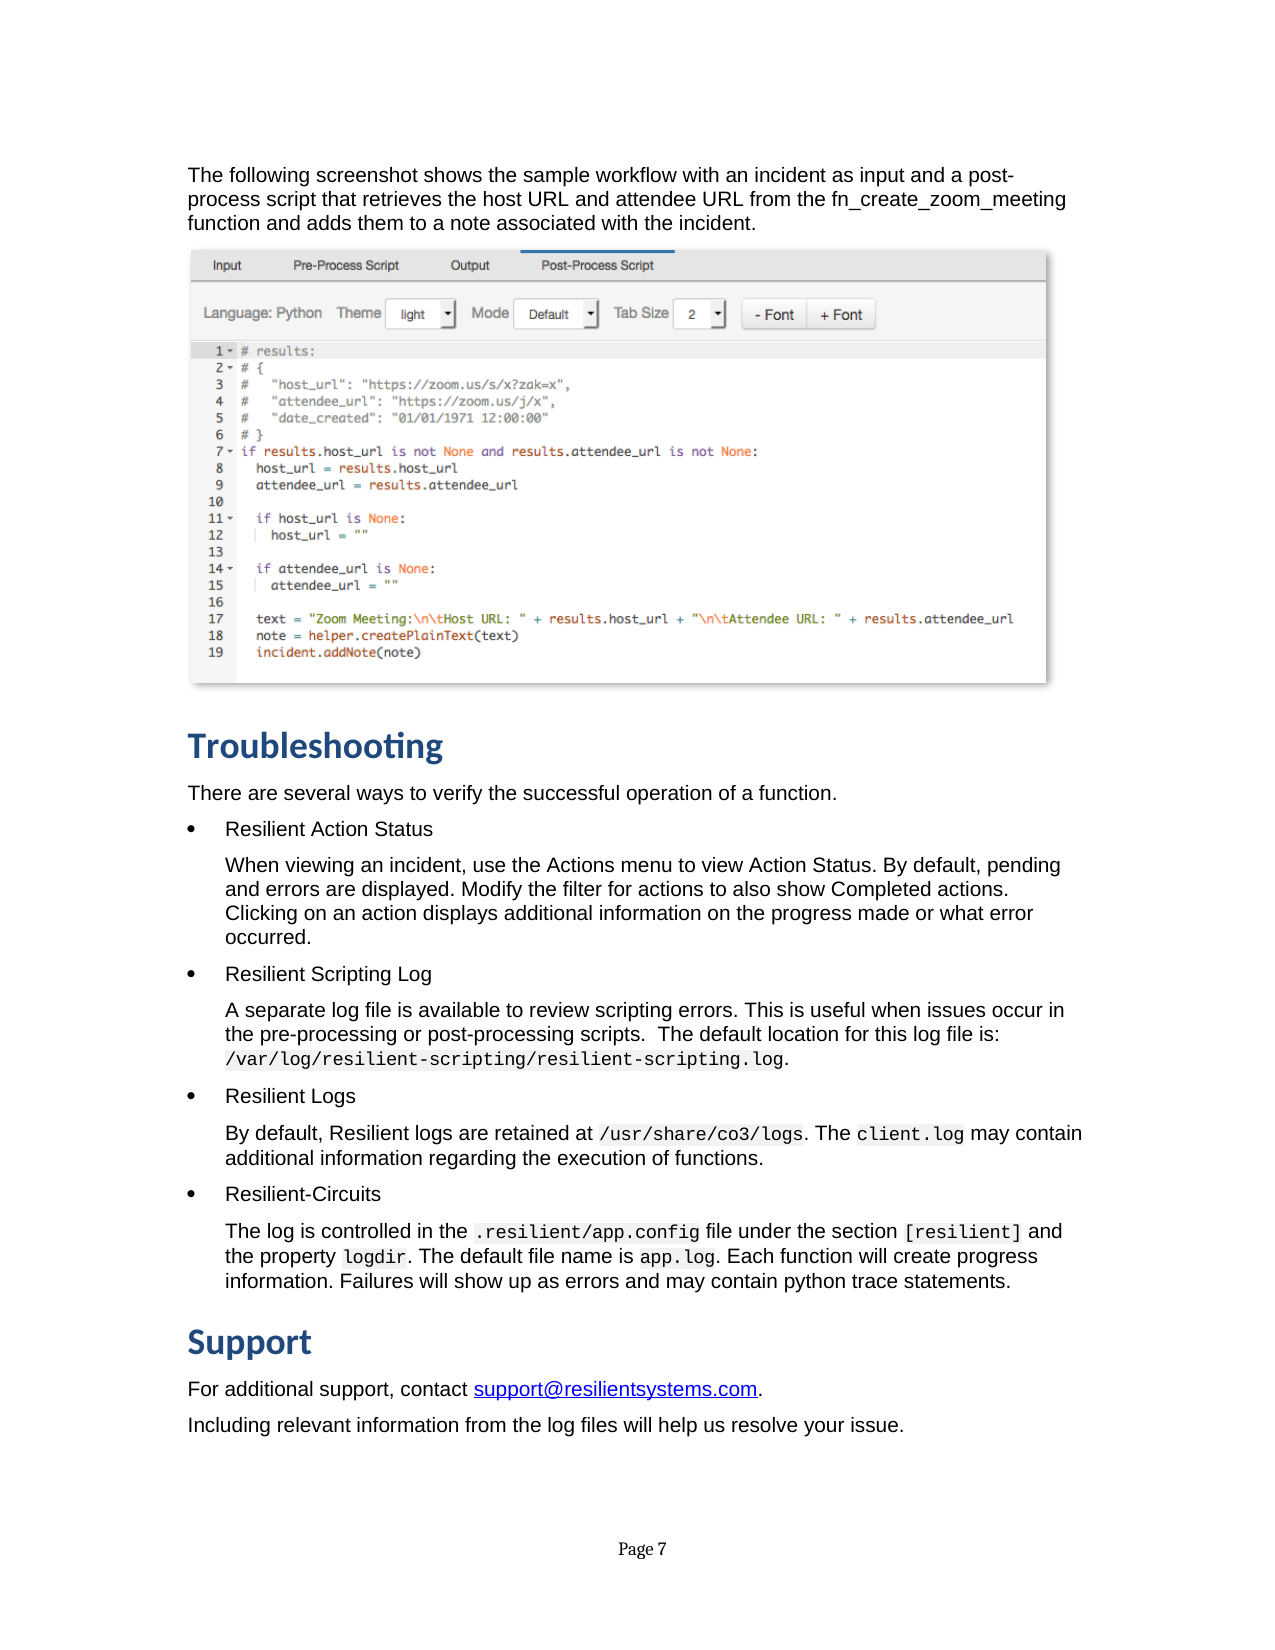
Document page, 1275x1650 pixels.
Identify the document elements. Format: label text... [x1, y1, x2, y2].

text There are several ways to verify the successful operation of a function. [187, 780, 1087, 804]
list Resilient Logs [187, 1084, 1087, 1108]
text By default, Resilient logs are retained at /usr/share/co3/logs. The client.log may contain additional information regarding the execution of functions. [225, 1120, 1087, 1169]
text Including relevant information from the log files will help us resolve your issue. [187, 1413, 1087, 1437]
text The following screenshot shows the sample workflow with an incident as input and a post-process script that retrieves the host URL and attendee URL from the fn_create_zoom_meeting function and adds them to a note associated with the incident. [187, 162, 1087, 234]
picture [191, 250, 1046, 683]
text For additional support, contact support@resilientsystems.com. [187, 1376, 1087, 1400]
subtitle Troubleshooting [187, 722, 1087, 768]
text A separate log file is available to review scripting errors. This is useful when issues occur in the pre-processing or post-processing scripts. The default location for this log file is: /var/log/resilient-scripting/resilient-scripting.log. [225, 998, 1087, 1071]
list Resilient-Circuits [187, 1182, 1087, 1206]
list Resilient Scripting Log [187, 962, 1087, 986]
text When viewing an incident, use the Actions menu to view Action Status. By default, pending and errors are displayed. Modify the filter for actions to also show Completed actions. Clicking on an action displays additional information on the progress made or what error occurred. [225, 853, 1087, 949]
text The log is controlled in the .resilient/app.config file under the section [resilient] and the property logdir. The default file name is app.log. Each function will create progress information. Failures will show up as errors and may contain python trace statements. [225, 1219, 1087, 1293]
list Resilient Action Status [187, 817, 1087, 841]
subtitle Support [187, 1318, 1087, 1364]
